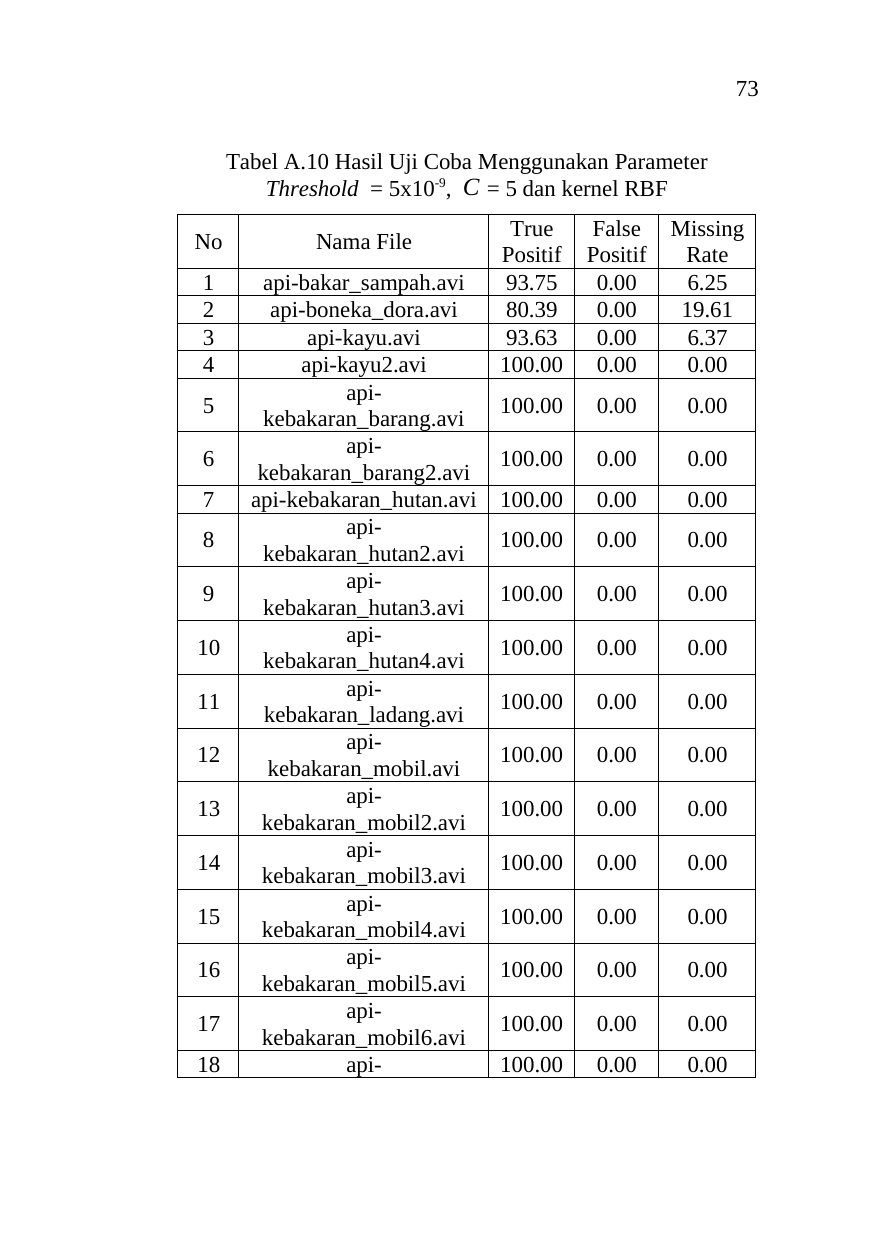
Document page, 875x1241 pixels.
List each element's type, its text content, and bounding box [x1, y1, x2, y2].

table_cell 100.00 [489, 997, 574, 1050]
table_cell 100.00 [489, 514, 574, 566]
table_cell api-kebakaran_rumah.avi [239, 1051, 488, 1077]
table_cell 2 [178, 296, 238, 323]
table_cell 7 [178, 486, 238, 512]
table_cell 0.00 [575, 486, 658, 512]
table_cell 0.00 [659, 997, 755, 1050]
table_cell 6.37 [659, 324, 755, 350]
table_cell 100.00 [489, 890, 574, 942]
table_cell 0.00 [575, 1051, 658, 1077]
table_header Nama File [239, 215, 488, 268]
table_cell api-kebakaran_barang.avi [239, 379, 488, 431]
table_cell 5 [178, 379, 238, 431]
table_cell 0.00 [659, 1051, 755, 1077]
table_cell 13 [178, 782, 238, 835]
table_cell 100.00 [489, 486, 574, 512]
table_cell 100.00 [489, 432, 574, 485]
table_cell 0.00 [575, 836, 658, 889]
table_cell 0.00 [575, 379, 658, 431]
table_cell 17 [178, 997, 238, 1050]
table_cell 1 [178, 269, 238, 295]
table_cell 0.00 [575, 296, 658, 323]
table_cell 100.00 [489, 782, 574, 835]
table_header Missing Rate [659, 215, 755, 268]
table_cell 0.00 [659, 729, 755, 781]
table_cell 6 [178, 432, 238, 485]
table_cell 0.00 [575, 567, 658, 620]
table_header False Positif [575, 215, 658, 268]
table_cell 93.75 [489, 269, 574, 295]
table_cell 100.00 [489, 351, 574, 377]
table_cell 0.00 [575, 675, 658, 727]
table_cell api-kayu2.avi [239, 351, 488, 377]
table_cell 0.00 [575, 514, 658, 566]
table_cell 19.61 [659, 296, 755, 323]
table_cell 0.00 [575, 432, 658, 485]
table_cell 100.00 [489, 944, 574, 996]
table_cell 100.00 [489, 836, 574, 889]
table_cell api-kayu.avi [239, 324, 488, 350]
table_cell 0.00 [659, 514, 755, 566]
table_cell 3 [178, 324, 238, 350]
table_cell 15 [178, 890, 238, 942]
table_cell 18 [178, 1051, 238, 1077]
table_header True Positif [489, 215, 574, 268]
table_cell 0.00 [659, 351, 755, 377]
table_cell api-kebakaran_mobil4.avi [239, 890, 488, 942]
table_cell api-kebakaran_hutan4.avi [239, 621, 488, 674]
table_cell 0.00 [659, 675, 755, 727]
table_cell 12 [178, 729, 238, 781]
table_cell 80.39 [489, 296, 574, 323]
table_header No [178, 215, 238, 268]
table_cell 10 [178, 621, 238, 674]
table_cell 0.00 [575, 324, 658, 350]
table_cell 6.25 [659, 269, 755, 295]
table_cell 100.00 [489, 729, 574, 781]
table_cell 14 [178, 836, 238, 889]
table_cell 0.00 [575, 269, 658, 295]
table_cell 100.00 [489, 675, 574, 727]
table_cell 0.00 [659, 944, 755, 996]
table_cell api-kebakaran_mobil6.avi [239, 997, 488, 1050]
table_cell 0.00 [659, 379, 755, 431]
table_cell 0.00 [659, 890, 755, 942]
table_cell 93.63 [489, 324, 574, 350]
table_cell 0.00 [575, 890, 658, 942]
table_cell 100.00 [489, 379, 574, 431]
table_cell 0.00 [575, 782, 658, 835]
table_cell 0.00 [659, 567, 755, 620]
table_cell 0.00 [575, 944, 658, 996]
table_cell api-kebakaran_barang2.avi [239, 432, 488, 485]
table_cell 16 [178, 944, 238, 996]
table_cell 100.00 [489, 1051, 574, 1077]
table_cell api-kebakaran_mobil3.avi [239, 836, 488, 889]
table_cell 0.00 [575, 729, 658, 781]
table_cell 11 [178, 675, 238, 727]
table_cell 100.00 [489, 567, 574, 620]
table_cell 0.00 [659, 486, 755, 512]
table_cell 0.00 [575, 997, 658, 1050]
table_cell 0.00 [575, 351, 658, 377]
table_cell 0.00 [659, 621, 755, 674]
table_cell 100.00 [489, 621, 574, 674]
table_cell 0.00 [575, 621, 658, 674]
table_cell 0.00 [659, 836, 755, 889]
table_cell 8 [178, 514, 238, 566]
table_cell 0.00 [659, 782, 755, 835]
table_cell 9 [178, 567, 238, 620]
table_cell api-kebakaran_hutan3.avi [239, 567, 488, 620]
table_cell api-boneka_dora.avi [239, 296, 488, 323]
table_cell 0.00 [659, 432, 755, 485]
table_cell api-kebakaran_mobil5.avi [239, 944, 488, 996]
table_cell api-kebakaran_hutan2.avi [239, 514, 488, 566]
table_cell api-bakar_sampah.avi [239, 269, 488, 295]
table_cell api-kebakaran_mobil.avi [239, 729, 488, 781]
table_cell api-kebakaran_mobil2.avi [239, 782, 488, 835]
table_cell api-kebakaran_ladang.avi [239, 675, 488, 727]
table_cell 4 [178, 351, 238, 377]
table_cell api-kebakaran_hutan.avi [239, 486, 488, 512]
